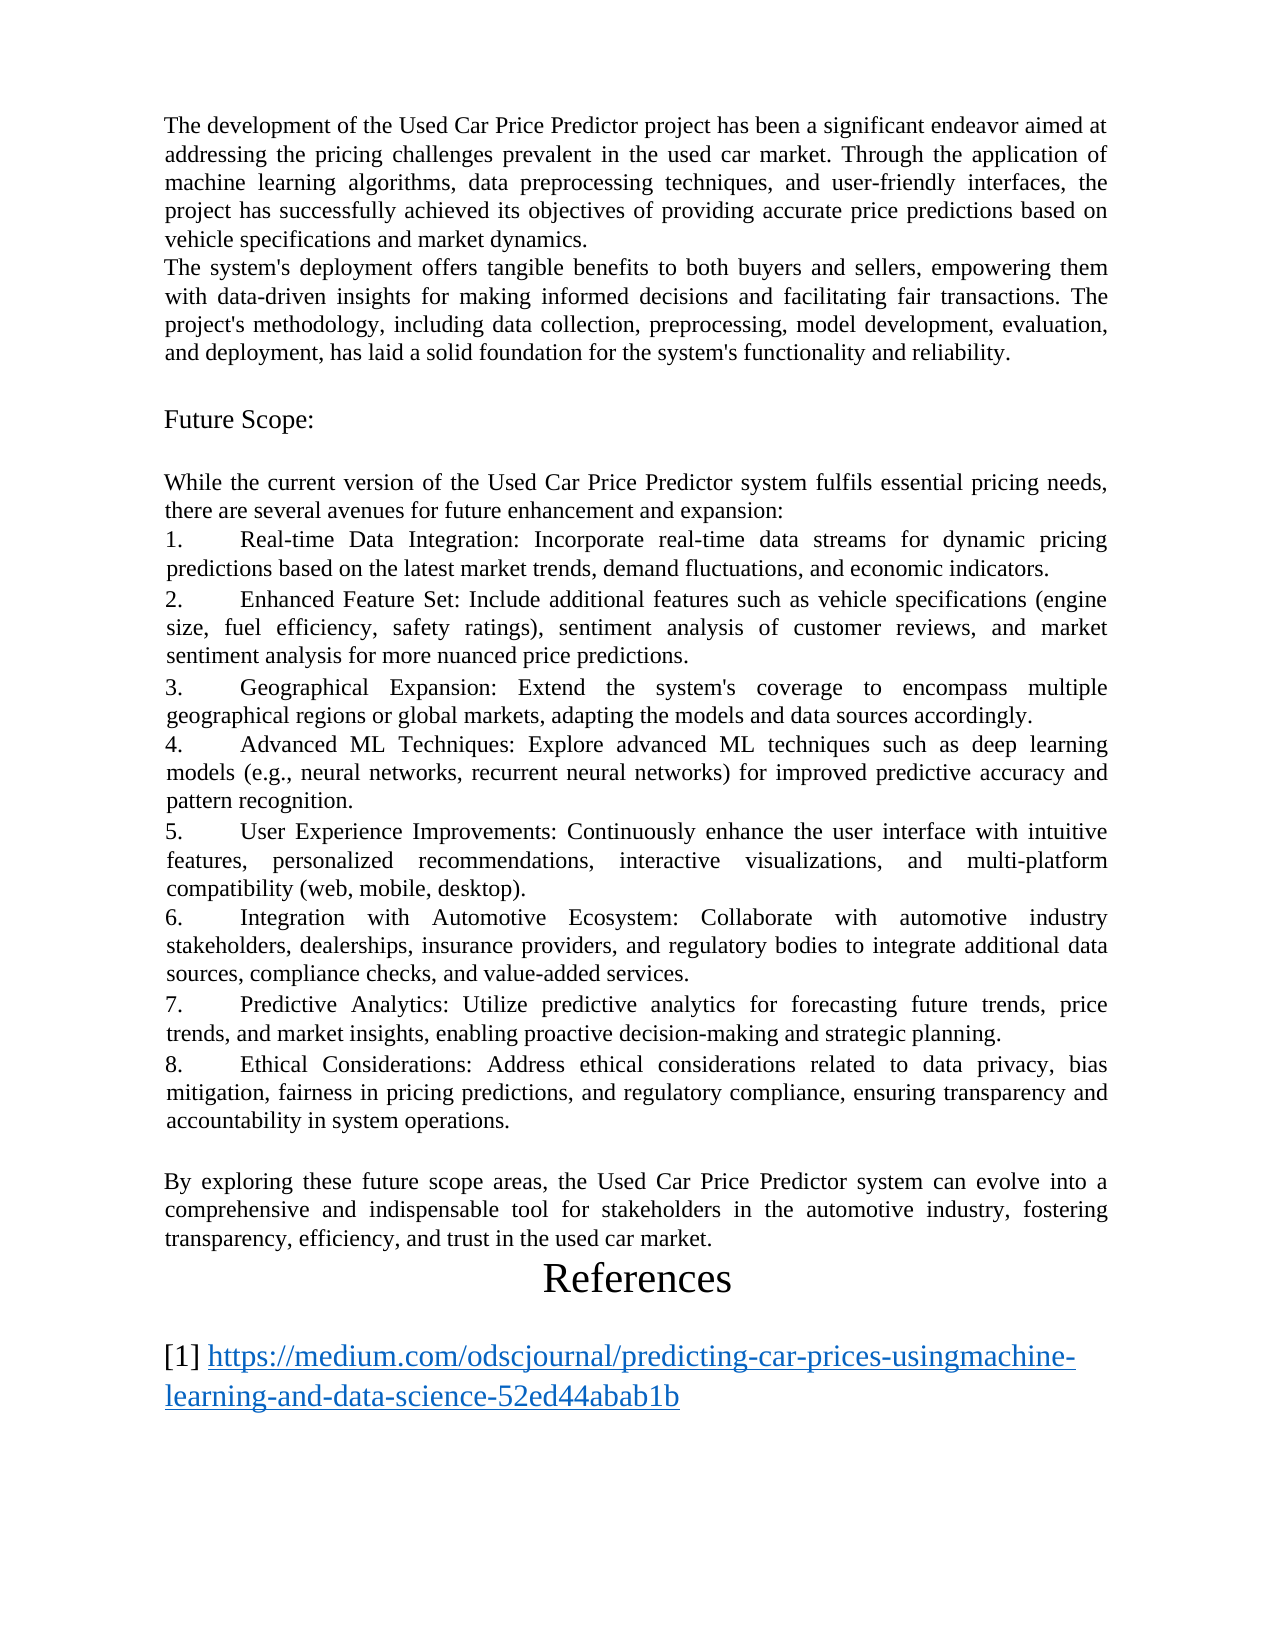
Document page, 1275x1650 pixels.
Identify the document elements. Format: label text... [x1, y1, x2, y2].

list Enhanced Feature Set: Include additional features such as vehicle specifications (engine size, fuel efficiency, safety ratings), sentiment analysis of customer reviews, and market sentiment analysis for more nuanced price predictions. [165, 584, 1109, 669]
list Real-time Data Integration: Incorporate real-time data streams for dynamic pricing predictions based on the latest market trends, demand fluctuations, and economic indicators. [165, 525, 1109, 581]
list Advanced ML Techniques: Explore advanced ML techniques such as deep learning models (e.g., neural networks, recurrent neural networks) for improved predictive accuracy and pattern recognition. [165, 730, 1109, 814]
list Integration with Automotive Ecosystem: Collaborate with automotive industry stakeholders, dealerships, insurance providers, and regulatory bodies to integrate additional data sources, compliance checks, and value-added services. [165, 903, 1109, 987]
list Ethical Considerations: Address ethical considerations related to data privacy, bias mitigation, fairness in pricing predictions, and regulatory compliance, ensuring transparency and accountability in system operations. [165, 1050, 1109, 1134]
text While the current version of the Used Car Price Predictor system fulfils essential pricing needs, there are several avenues for future enhancement and expansion: [163, 468, 1110, 524]
text By exploring these future scope areas, the Used Car Price Predictor system can evolve into a comprehensive and indispensable tool for stakeholders in the automotive industry, fostering transparency, efficiency, and trust in the used car market. [163, 1167, 1109, 1251]
list Predictive Analytics: Utilize predictive analytics for forecasting future trends, price trends, and market insights, enabling proactive decision-making and strategic planning. [165, 990, 1109, 1046]
text Future Scope: [163, 403, 969, 434]
text The development of the Used Car Price Predictor project has been a significant endeavor aimed at addressing the pricing challenges prevalent in the used car market. Through the application of machine learning algorithms, data preprocessing techniques, and user-friendly interfaces, the project has successfully achieved its objectives of providing accurate price predictions based on vehicle specifications and market dynamics. [163, 111, 1109, 252]
text [1] https://medium.com/odscjournal/predicting-car-prices-usingmachine-learning-and-data-science-52ed44abab1b [163, 1338, 1110, 1413]
text The system's deployment offers tangible benefits to both buyers and sellers, empowering them with data-driven insights for making informed decisions and facilitating fair transactions. The project's methodology, including data collection, preprocessing, model development, evaluation, and deployment, has laid a solid foundation for the system's functionality and reliability. [163, 253, 1109, 366]
list Geographical Expansion: Extend the system's coverage to encompass multiple geographical regions or global markets, adapting the models and data sources accordingly. [165, 672, 1109, 728]
list User Experience Improvements: Continuously enhance the user interface with intuitive features, personalized recommendations, interactive visualizations, and multi-platform compatibility (web, mobile, desktop). [165, 817, 1109, 902]
subtitle References [165, 1252, 1109, 1302]
